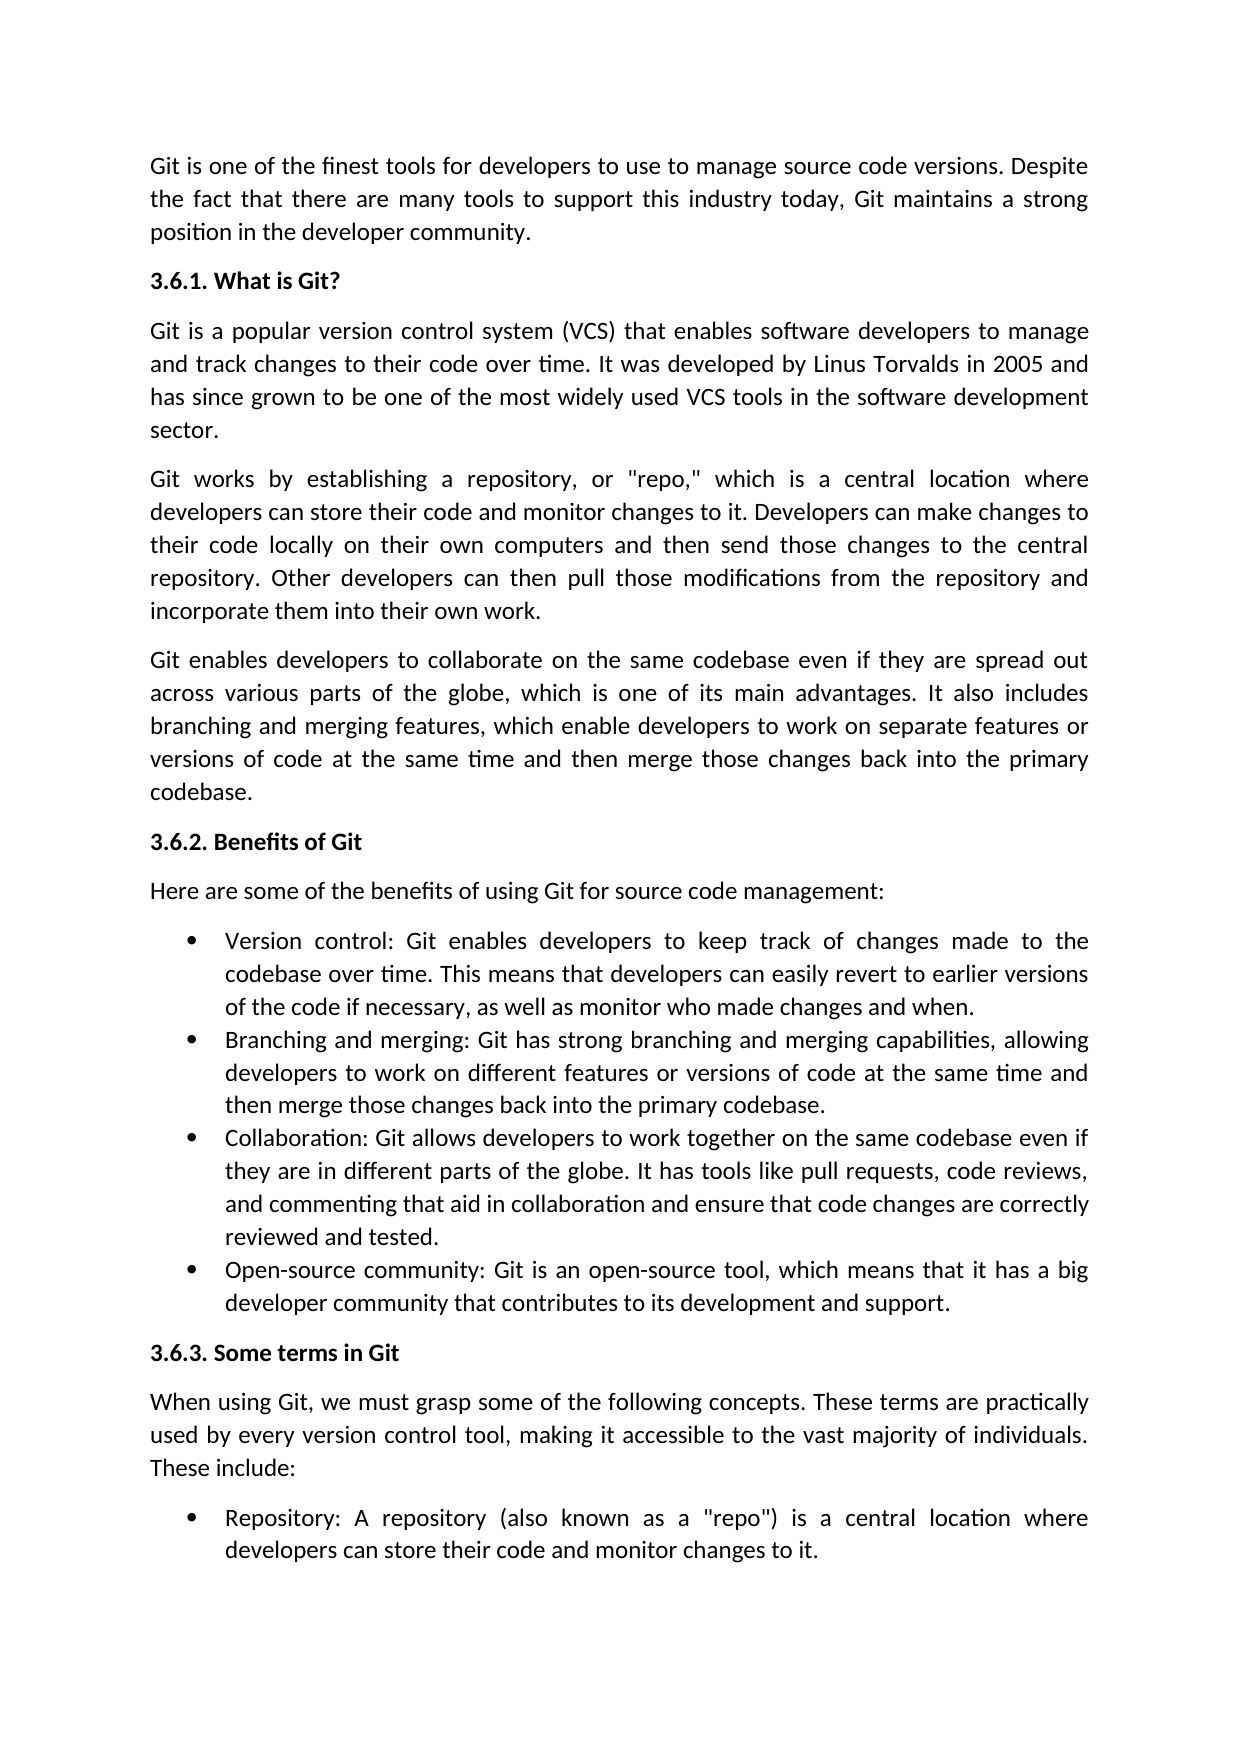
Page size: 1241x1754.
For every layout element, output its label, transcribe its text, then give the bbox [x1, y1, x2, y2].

text Git is one of the finest tools for developers to use to manage source code versions. Despite the fact that there are many tools to support this industry today, Git maintains a strong position in the developer community. [150, 150, 1090, 246]
text When using Git, we must grasp some of the following concepts. These terms are practically used by every version control tool, making it accessible to the vast majority of individuals. These include: [150, 1386, 1090, 1483]
text Git is a popular version control system (VCS) that enables software developers to manage and track changes to their code over time. It was developed by Linus Torvalds in 2005 and has since grown to be one of the most widely used VCS tools in the software development sector. [150, 315, 1090, 444]
text Here are some of the benefits of using Git for source code management: [150, 875, 1090, 906]
list Repository: A repository (also known as a "repo") is a central location where developers can store their code and monitor changes to it. [187, 1502, 1090, 1565]
text 3.6.1. What is Git? [150, 265, 1090, 296]
list Version control: Git enables developers to keep track of changes made to the codebase over time. This means that developers can easily revert to earlier versions of the code if necessary, as well as monitor who made changes and when. [187, 925, 1090, 1021]
list Collaboration: Git allows developers to work together on the same codebase even if they are in different parts of the globe. It has tools like pull requests, code reviews, and commenting that aid in collaboration and ensure that code changes are correctly reviewed and tested. [187, 1122, 1090, 1252]
text 3.6.2. Benefits of Git [150, 826, 1090, 856]
list Branching and merging: Git has strong branching and merging capabilities, allowing developers to work on different features or versions of code at the same time and then merge those changes back into the primary codebase. [187, 1024, 1090, 1120]
text Git enables developers to collaborate on the same codebase even if they are spread out across various parts of the globe, which is one of its main advantages. It also includes branching and merging features, which enable developers to work on separate features or versions of code at the same time and then merge those changes back into the primary codebase. [150, 644, 1090, 807]
list Open-source community: Git is an open-source tool, which means that it has a big developer community that contributes to its development and support. [187, 1254, 1090, 1318]
text Git works by establishing a repository, or "repo," which is a central location where developers can store their code and monitor changes to it. Developers can make changes to their code locally on their own computers and then send those changes to the central repository. Other developers can then pull those modifications from the repository and incorporate them into their own work. [150, 463, 1090, 626]
text 3.6.3. Some terms in Git [150, 1337, 1090, 1367]
